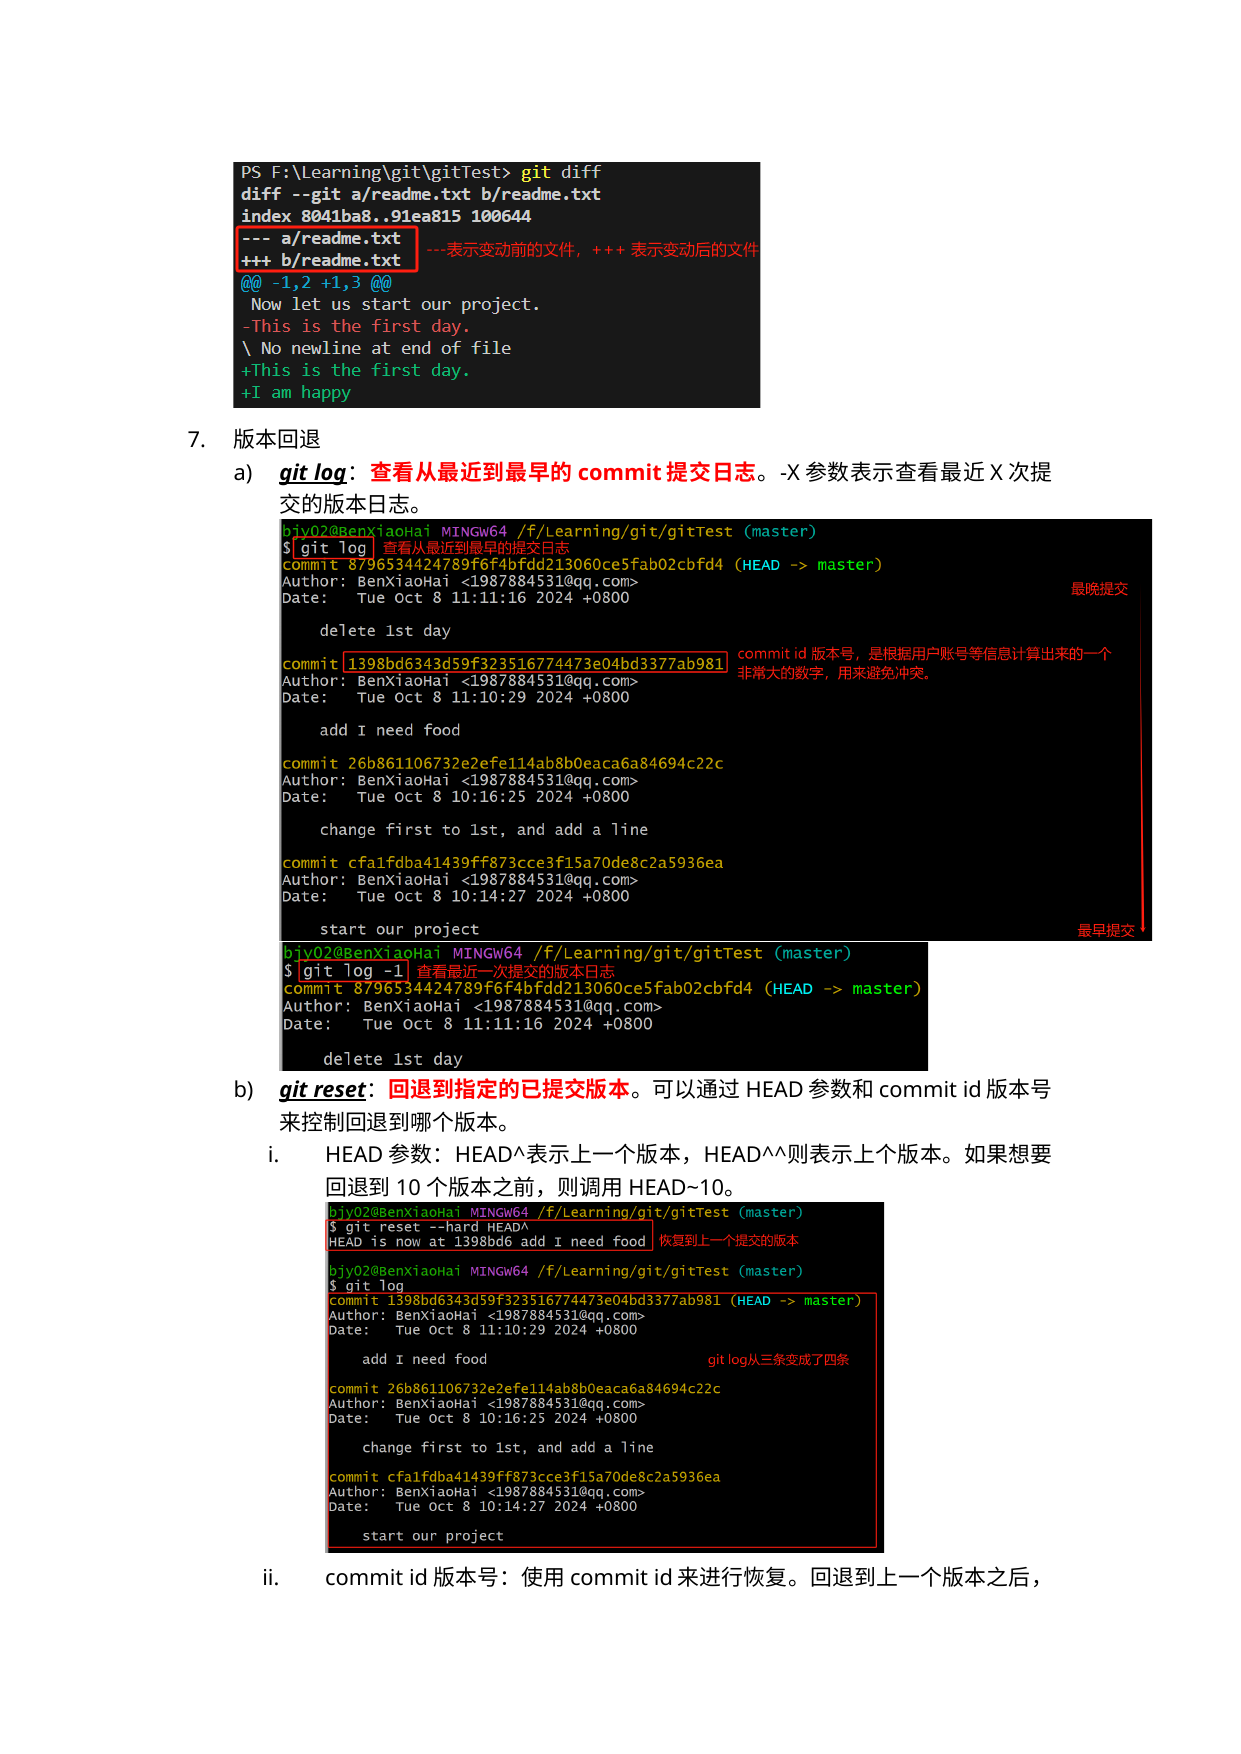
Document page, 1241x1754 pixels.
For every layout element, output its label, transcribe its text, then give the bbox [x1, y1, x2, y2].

picture [279, 942, 929, 1071]
picture [233, 162, 761, 408]
picture [279, 519, 1153, 941]
list HEAD参数：HEAD^表示上一个版本，HEAD^^则表示上个版本。如果想要回退到 10 个版本之前，则调用 HEAD~10。 [279, 1137, 1053, 1202]
list git reset：回退到指定的已提交版本。可以通过HEAD参数和commit id版本号来控制回退到哪个版本。 [233, 1072, 1053, 1137]
list git log：查看从最近到最早的commit提交日志。-X参数表示查看最近X次提交的版本日志。 [233, 454, 1053, 519]
list 版本回退 [187, 422, 1053, 454]
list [279, 1559, 1053, 1592]
picture [325, 1202, 885, 1553]
